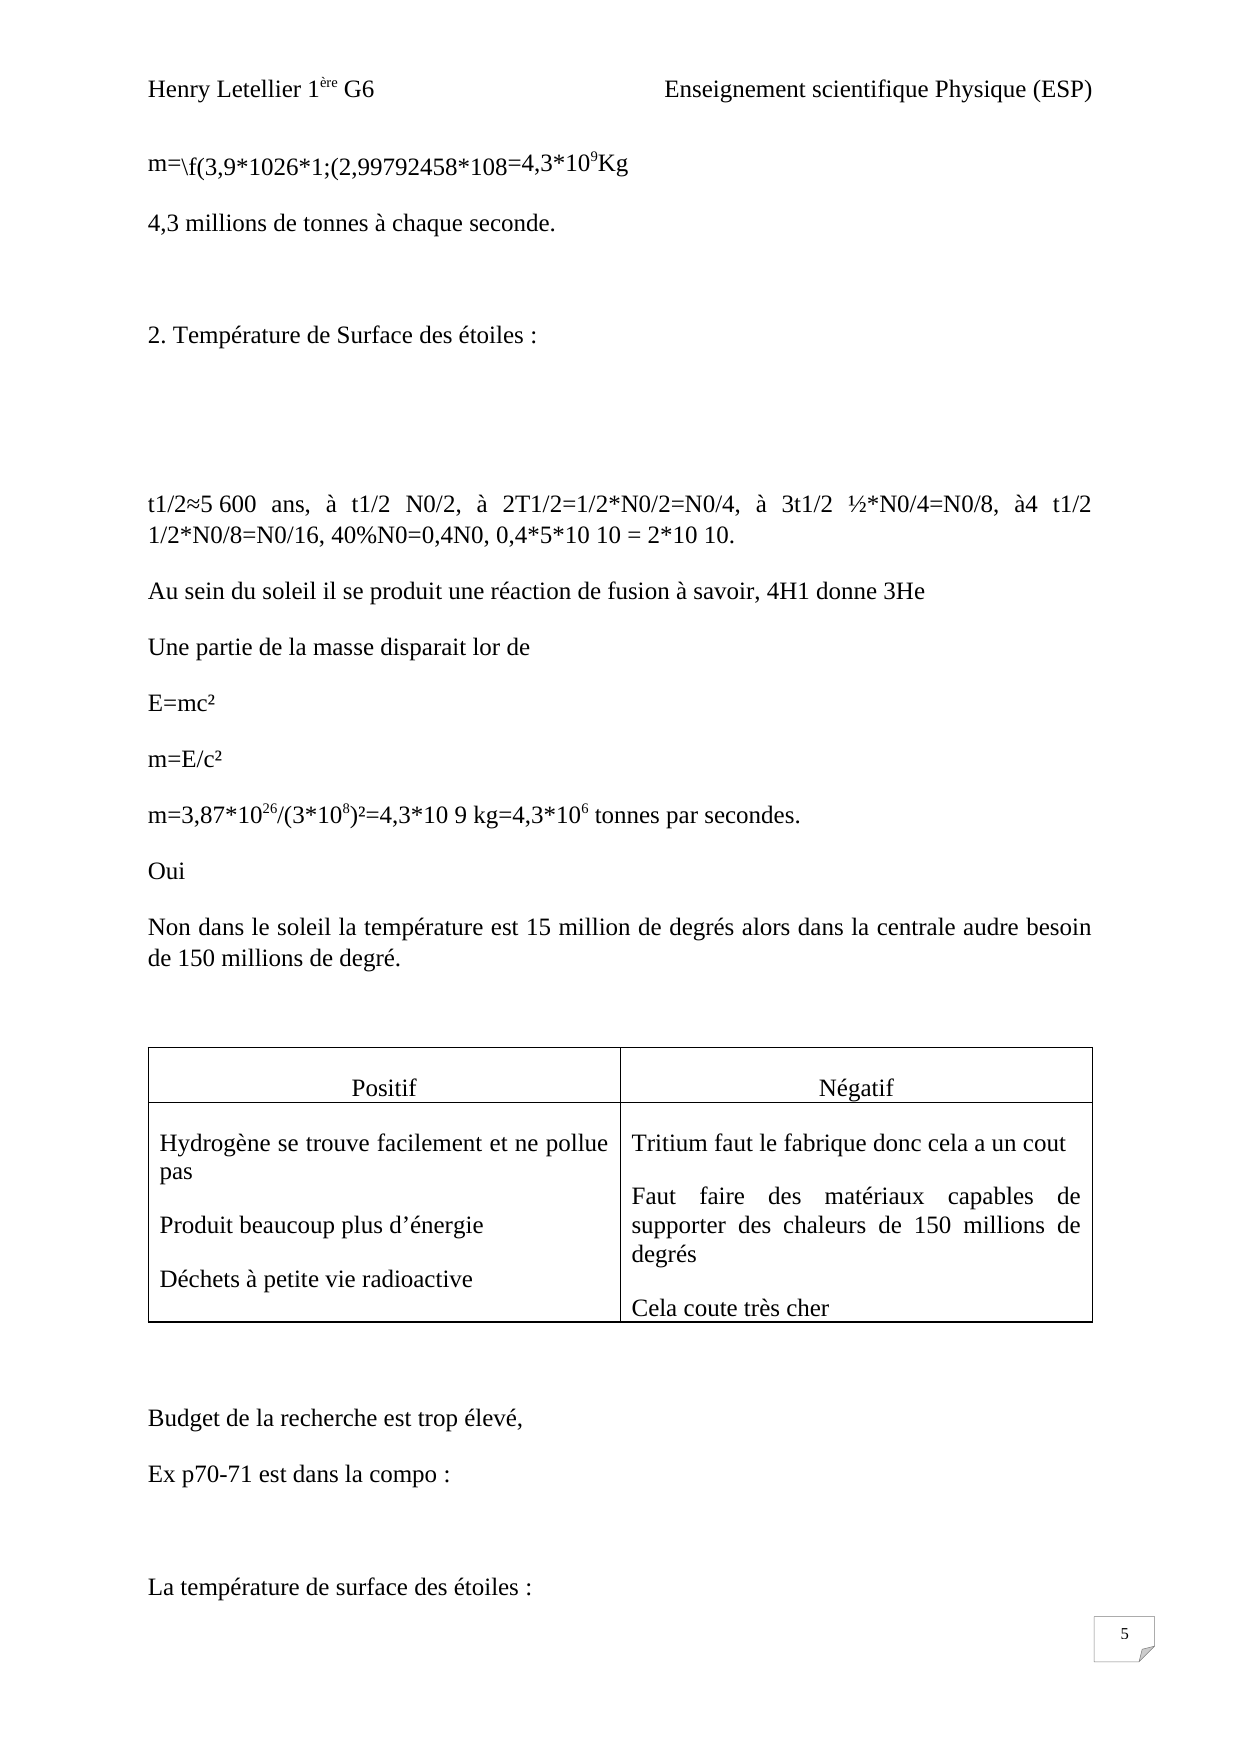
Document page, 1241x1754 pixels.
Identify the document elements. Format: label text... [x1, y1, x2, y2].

text m=3,87*1026/(3*108)²=4,3*10 9 kg=4,3*106 tonnes par secondes. [148, 800, 1093, 829]
table_cell Tritium faut le fabrique donc cela a un cout Faut faire des matériaux capables de supporter des chaleurs de 150 millions de degrés Cela coute très cher [621, 1103, 1092, 1321]
text Non dans le soleil la température est 15 million de degrés alors dans la centrale audre besoin de 150 millions de degré. [148, 912, 1093, 972]
text Budget de la recherche est trop élevé, [148, 1403, 1093, 1432]
text 2. Température de Surface des étoiles : [148, 321, 1093, 349]
text E=mc² [148, 688, 1093, 717]
table_cell Hydrogène se trouve facilement et ne pollue pas Produit beaucoup plus d’énergie Déchets à petite vie radioactive [149, 1103, 620, 1321]
table_header Négatif [621, 1048, 1092, 1102]
text La température de surface des étoiles : [148, 1572, 1093, 1600]
text t1/2≈5 600 ans, à t1/2 N0/2, à 2T1/2=1/2*N0/2=N0/4, à 3t1/2 ½*N0/4=N0/8, à4 t1/2 1/2*N0/8=N0/16, 40%N0=0,4N0, 0,4*5*10 10 = 2*10 10. [148, 489, 1093, 548]
text Oui [148, 856, 1093, 885]
text m=E/c² [148, 744, 1093, 773]
text Au sein du soleil il se produit une réaction de fusion à savoir, 4H1 donne 3He [148, 576, 1093, 604]
text 4,3 millions de tonnes à chaque seconde. [148, 208, 1093, 237]
text Ex p70-71 est dans la compo : [148, 1459, 1093, 1488]
table_header Positif [149, 1048, 620, 1102]
text Une partie de la masse disparait lor de [148, 632, 1093, 661]
text m==4,3*109Kg [148, 148, 1093, 181]
